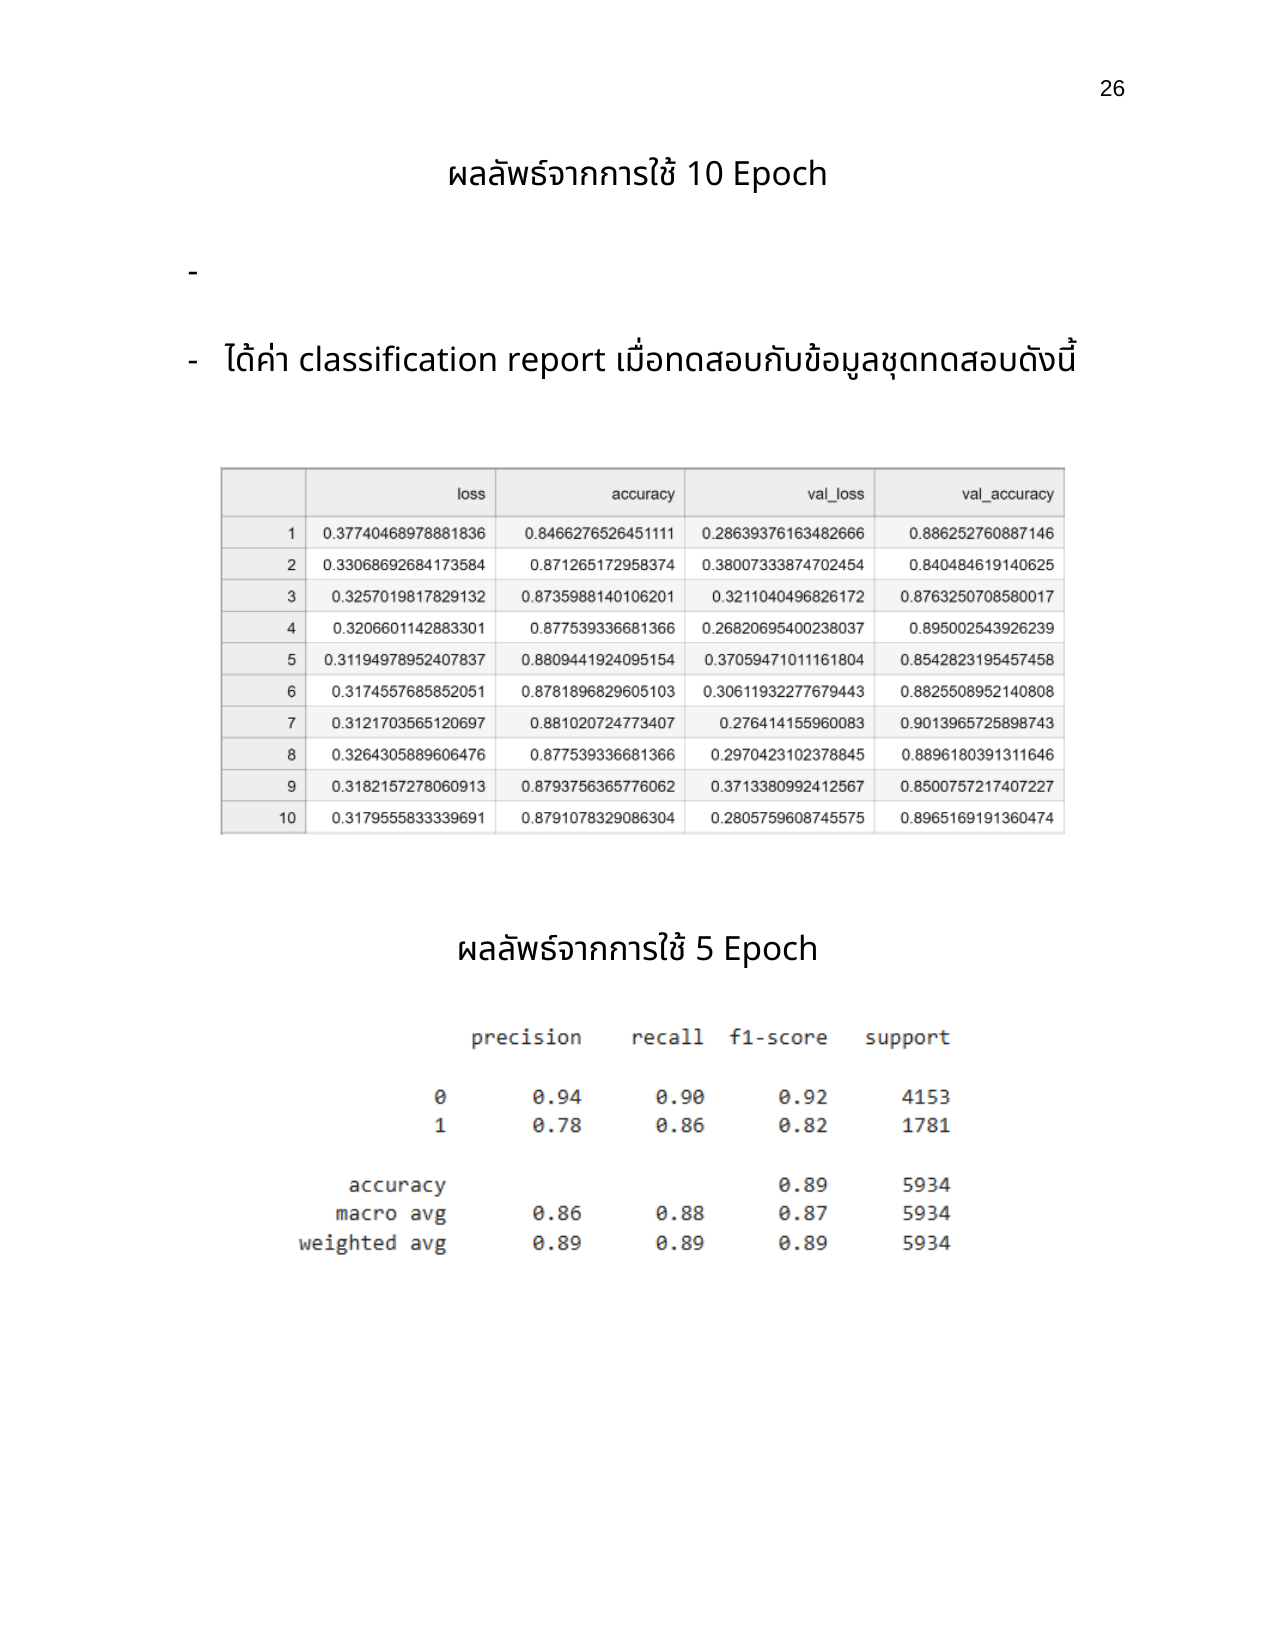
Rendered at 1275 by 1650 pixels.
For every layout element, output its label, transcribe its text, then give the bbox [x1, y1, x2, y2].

picture [293, 1021, 983, 1280]
picture [220, 466, 1065, 835]
list ได้ค่า classification report เมื่อทดสอบกับข้อมูลชุดทดสอบดังนี้ [187, 336, 1125, 386]
text ผลลัพธ์จากการใช้ 10 Epoch [150, 150, 1125, 201]
